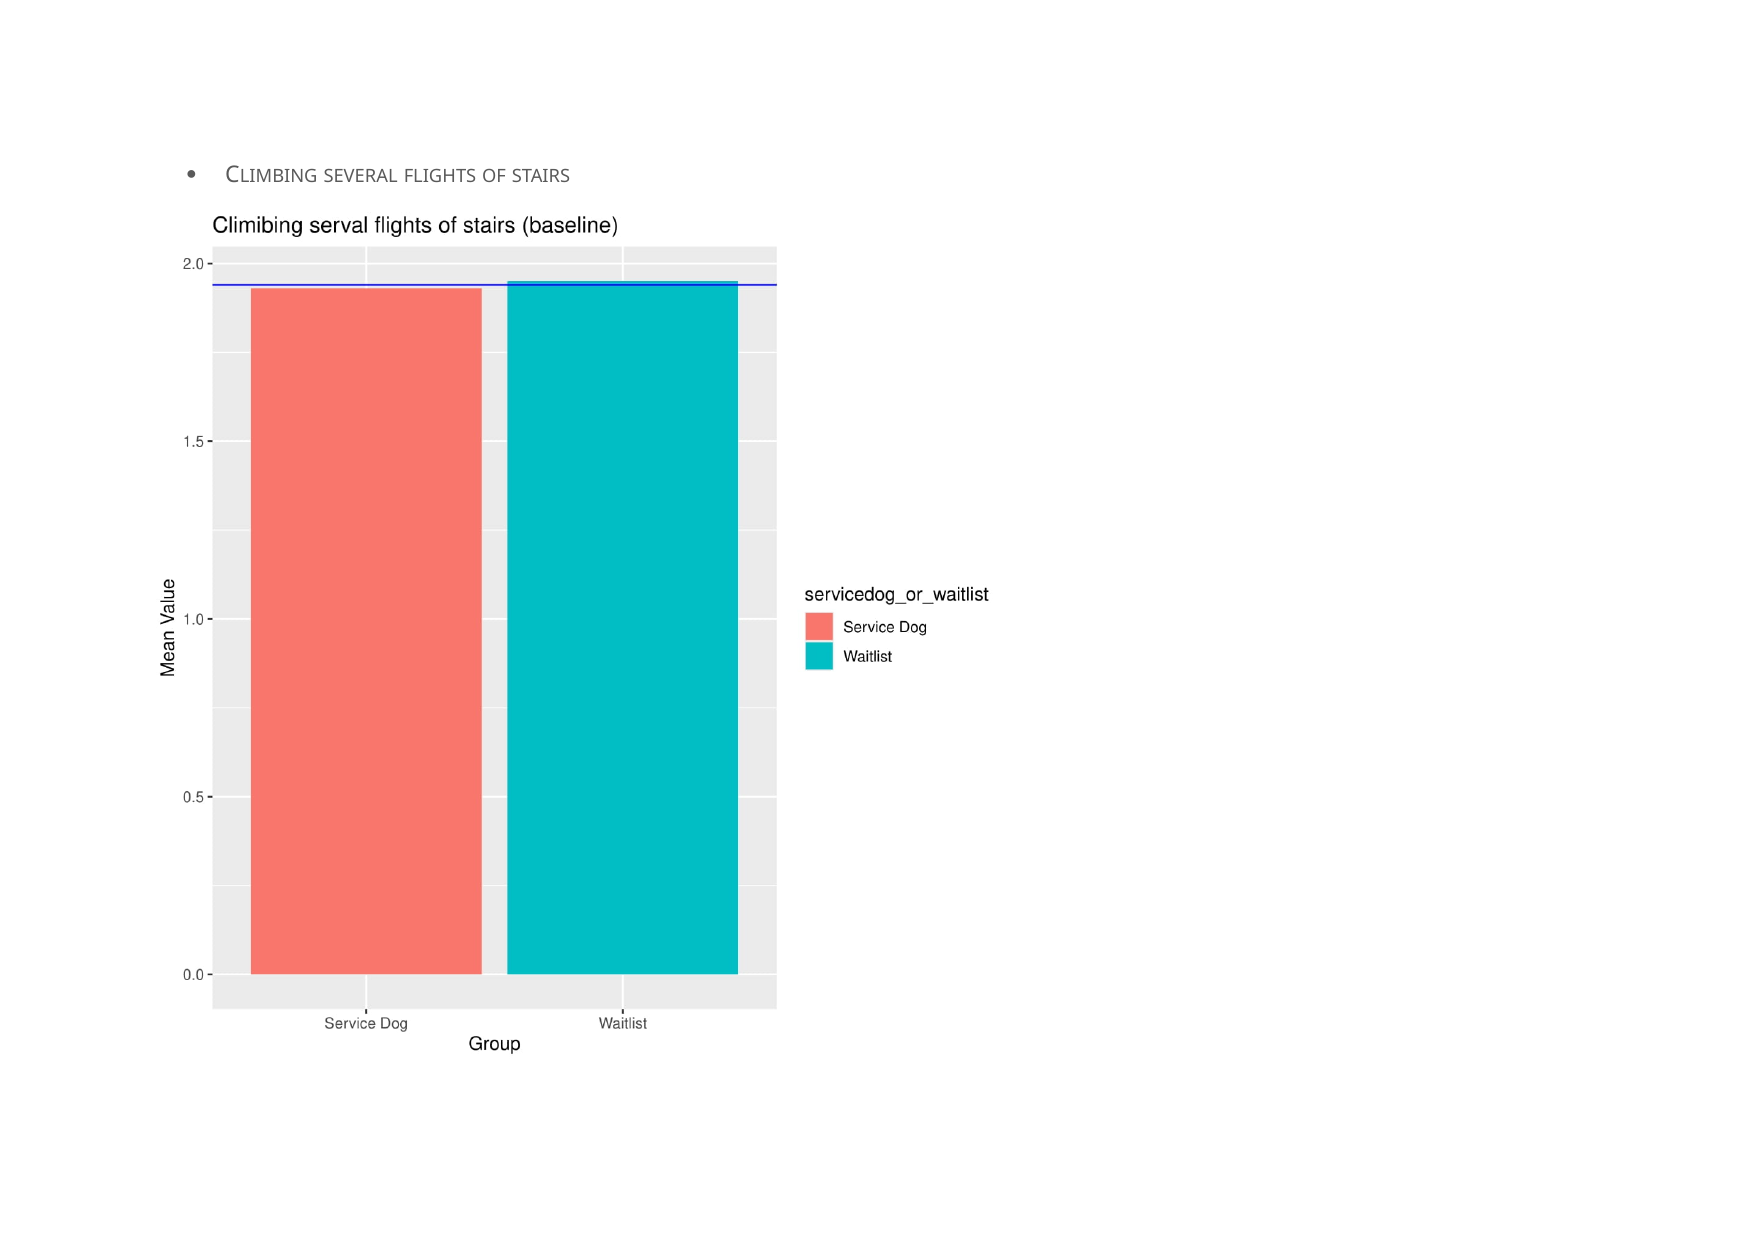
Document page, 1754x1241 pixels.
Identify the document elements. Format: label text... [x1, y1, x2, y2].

picture [151, 206, 1007, 1063]
subtitle Climbing several flights of stairs [187, 158, 1604, 189]
